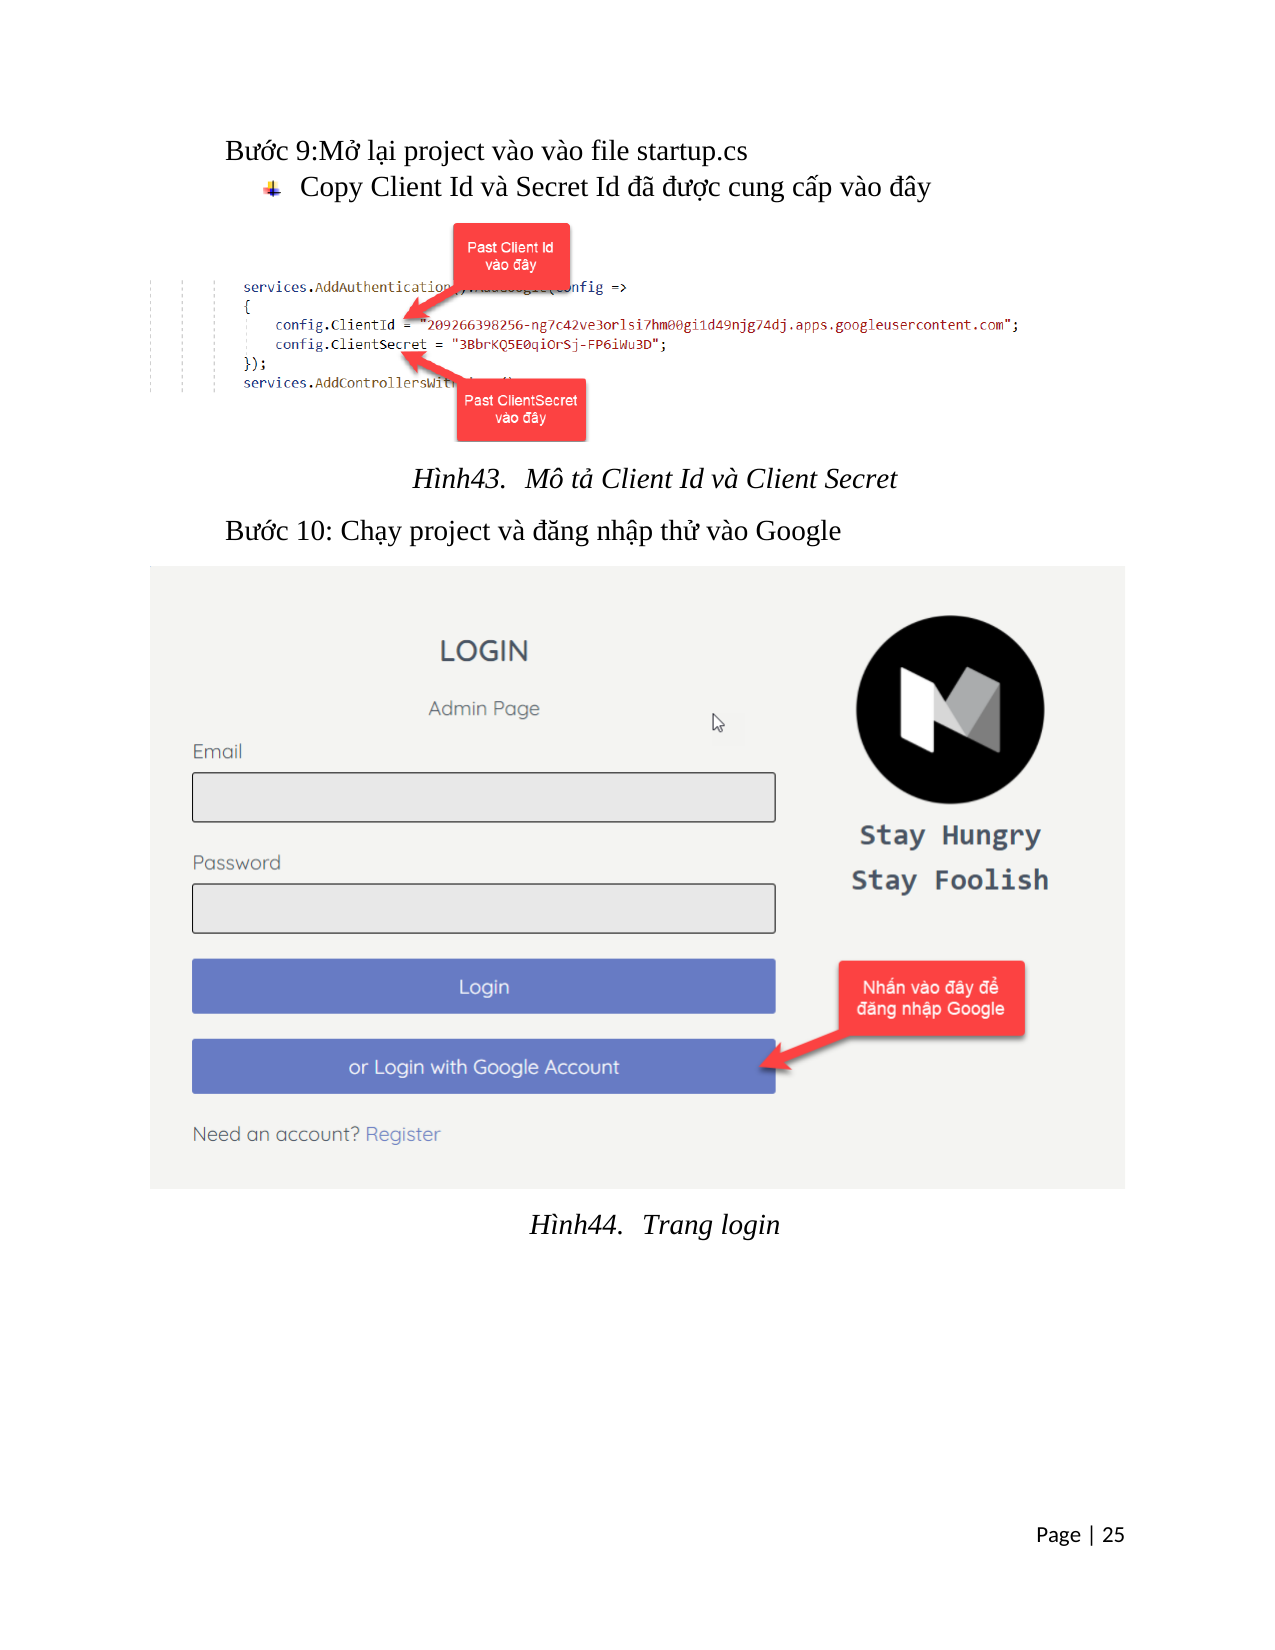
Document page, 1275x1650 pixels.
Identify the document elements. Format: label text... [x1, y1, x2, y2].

picture [150, 221, 1125, 442]
list Bước 10: Chạy project và đăng nhập thử vào Google [225, 513, 1125, 547]
list Copy Client Id và Secret Id đã được cung cấp vào đây [262, 169, 1125, 203]
list Bước 9:Mở lại project vào vào file startup.cs [225, 133, 1125, 166]
text Trang login [187, 1207, 1125, 1241]
picture [263, 179, 281, 197]
text Mô tả Client Id và Client Secret [187, 461, 1125, 494]
picture [150, 566, 1125, 1189]
